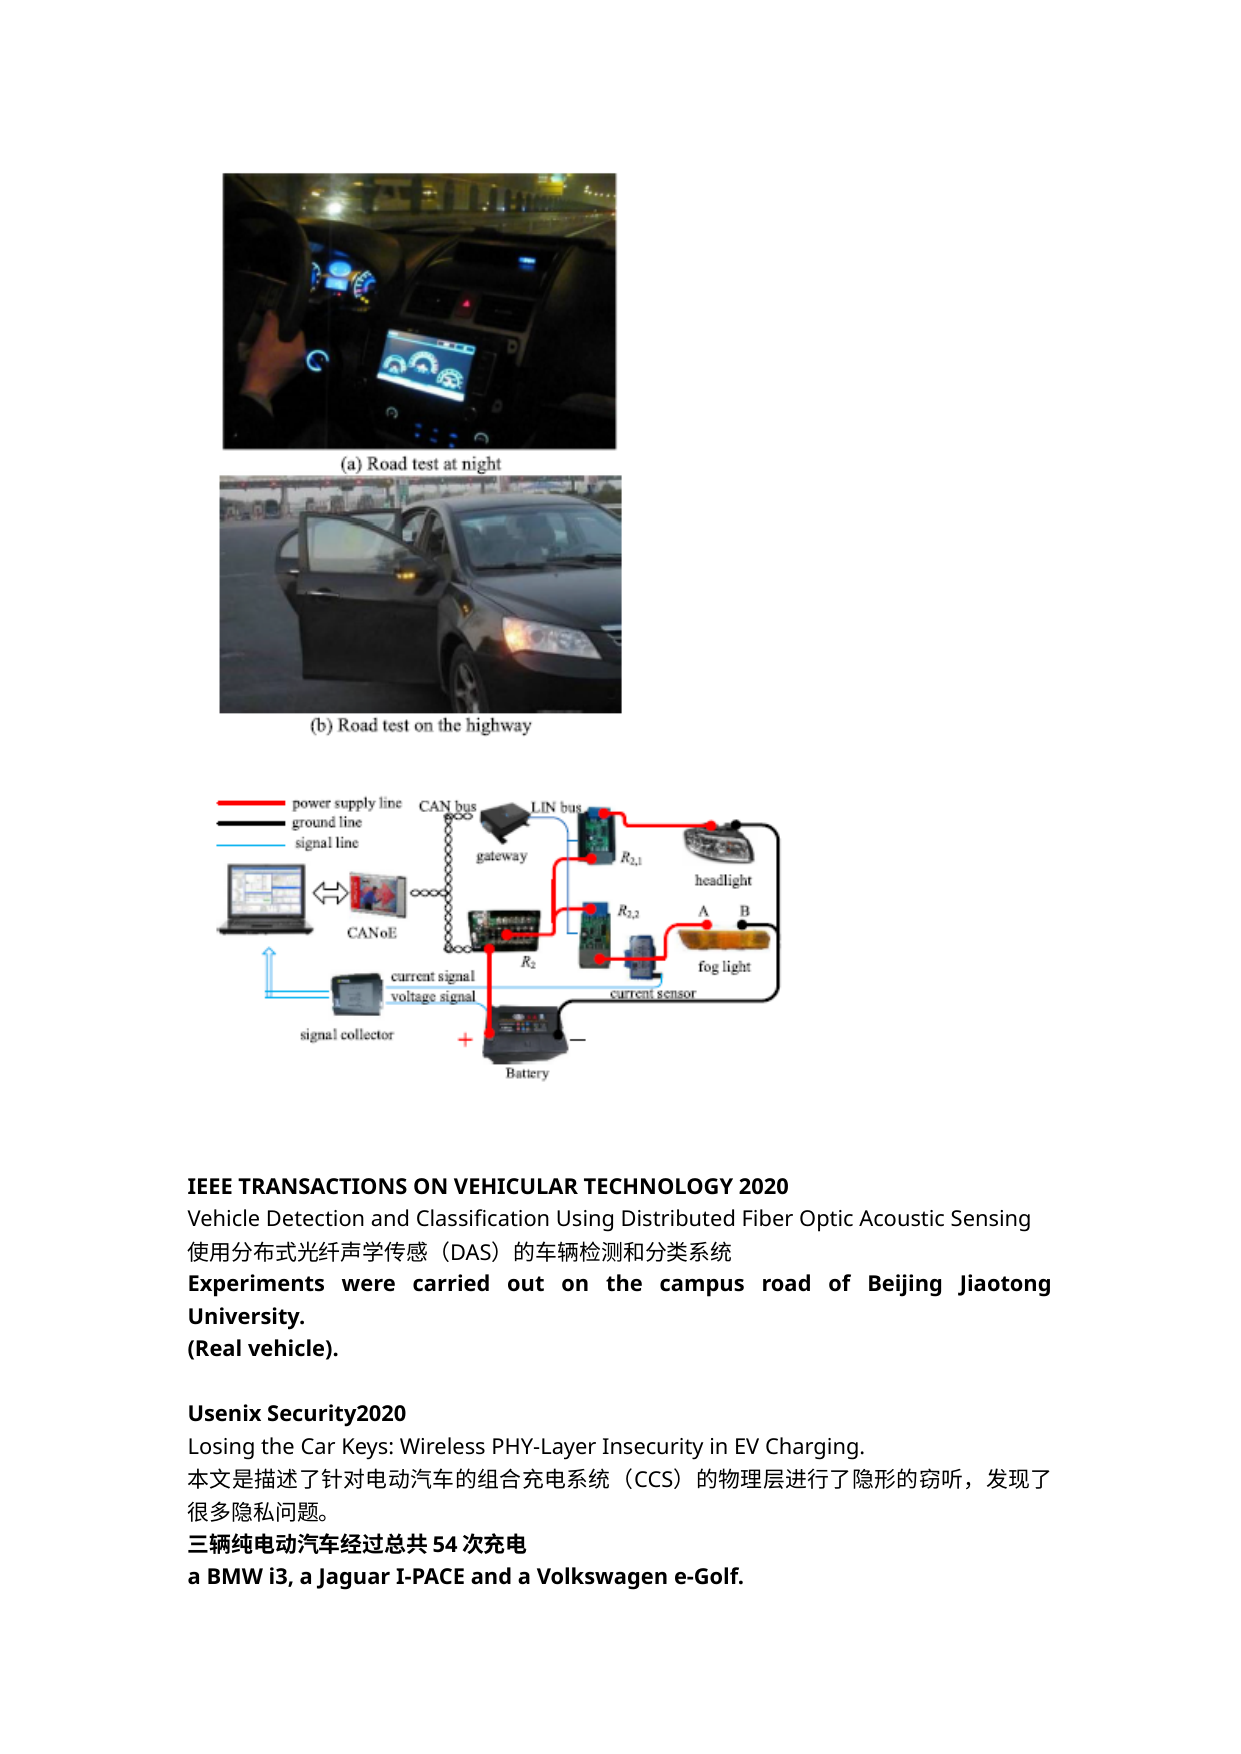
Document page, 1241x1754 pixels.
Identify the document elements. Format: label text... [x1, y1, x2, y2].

text 本文是描述了针对电动汽车的组合充电系统（CCS）的物理层进行了隐形的窃听，发现了很多隐私问题。 [187, 1462, 1053, 1527]
text 使用分布式光纤声学传感（DAS）的车辆检测和分类系统 [187, 1234, 1053, 1267]
text 三辆纯电动汽车经过总共54次充电 [187, 1527, 1053, 1559]
text a BMW i3, a Jaguar I-PACE and a Volkswagen e-Golf. [187, 1559, 1053, 1592]
text Losing the Car Keys: Wireless PHY-Layer Insecurity in EV Charging. [187, 1429, 1053, 1462]
picture [187, 779, 808, 1096]
text Usenix Security2020 [187, 1397, 1053, 1429]
text Vehicle Detection and Classification Using Distributed Fiber Optic Acoustic Sensing [187, 1202, 1053, 1234]
picture [187, 162, 636, 748]
text (Real vehicle). [187, 1332, 1053, 1364]
text IEEE TRANSACTIONS ON VEHICULAR TECHNOLOGY 2020 [187, 1169, 1053, 1202]
text Experiments were carried out on the campus road of Beijing Jiaotong University. [187, 1267, 1053, 1332]
